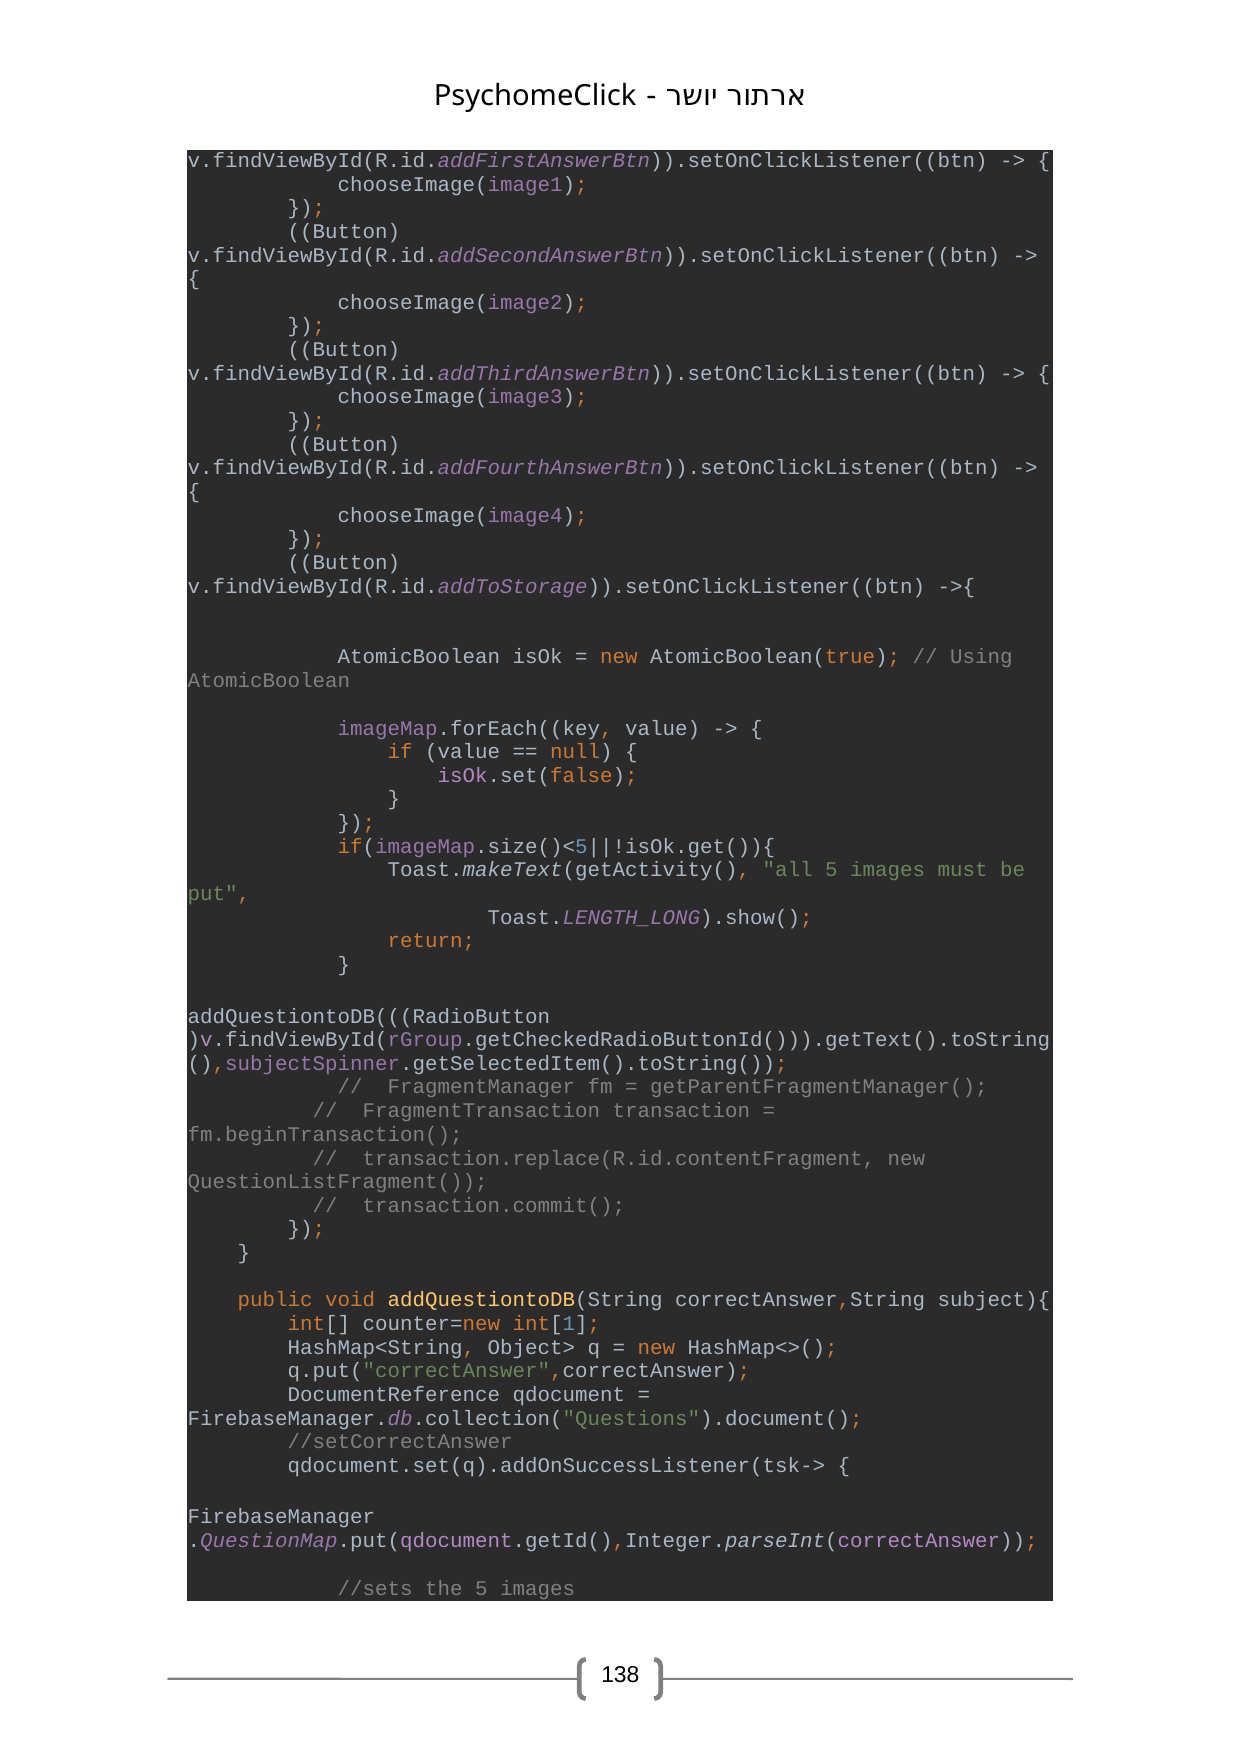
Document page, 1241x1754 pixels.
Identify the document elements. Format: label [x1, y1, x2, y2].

text [187, 150, 1053, 1601]
